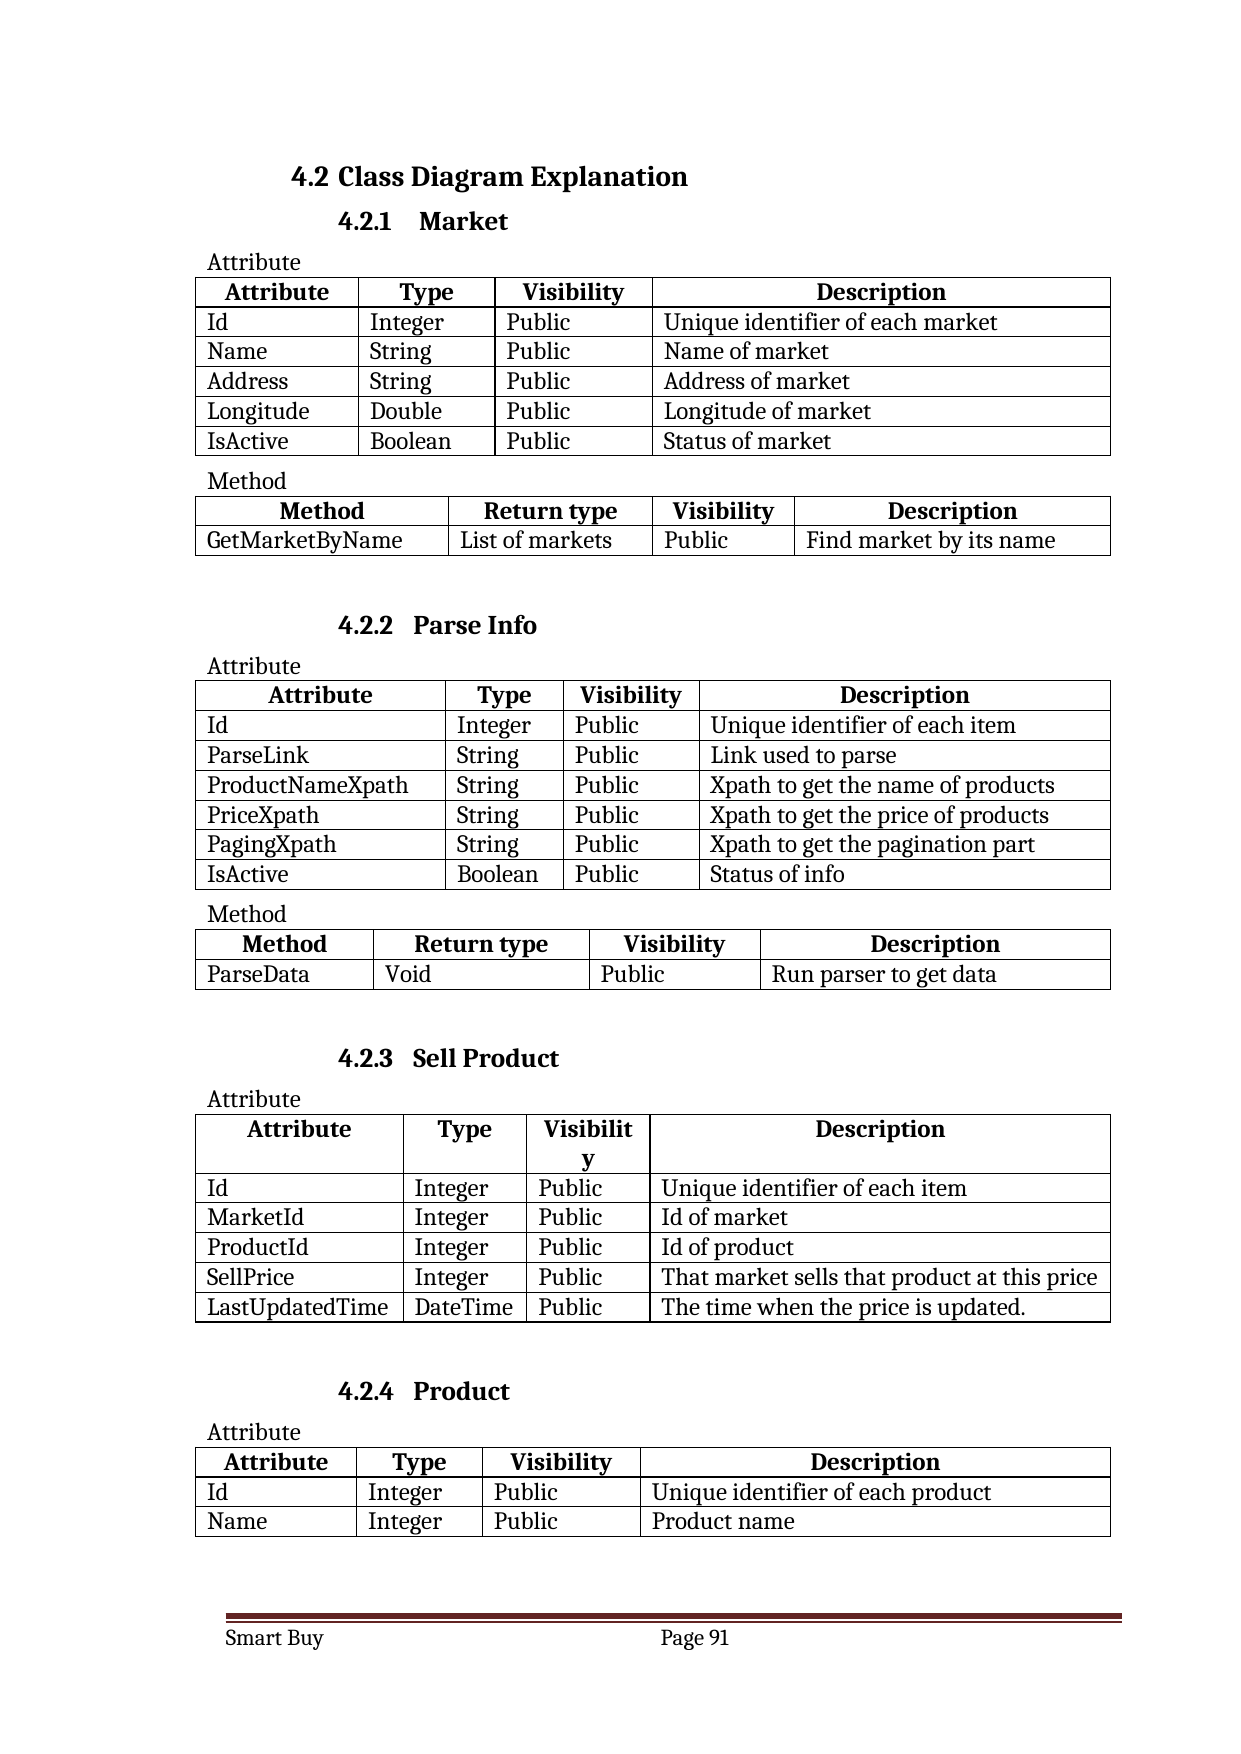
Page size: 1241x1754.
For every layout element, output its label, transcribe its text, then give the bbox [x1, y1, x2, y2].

table_header Attribute [196, 681, 445, 710]
table_cell Public [564, 711, 699, 740]
subtitle Class Diagram Explanation [291, 160, 1122, 194]
table_cell Public [527, 1263, 649, 1292]
table_cell Public [564, 771, 699, 799]
table_header Return type [374, 930, 589, 959]
table_cell Public [653, 526, 794, 555]
table_header Visibility [653, 497, 794, 525]
table_header Return type [449, 497, 652, 525]
table_cell String [359, 337, 494, 366]
table_cell Integer [446, 711, 563, 740]
table_cell That market sells that product at this price [651, 1263, 1110, 1292]
table_cell Status of market [653, 427, 1110, 455]
table_header Type [359, 278, 494, 306]
table_cell Integer [404, 1263, 526, 1292]
table_cell Status of info [700, 860, 1110, 889]
table_cell Xpath to get the pagination part [700, 830, 1110, 859]
table_cell Name of market [653, 337, 1110, 366]
table_header Method [196, 930, 373, 959]
table_cell Public [483, 1507, 640, 1536]
table_cell Public [564, 801, 699, 829]
table_cell Name [196, 1507, 356, 1536]
table_cell Double [359, 397, 494, 426]
table_cell Product name [641, 1507, 1110, 1536]
table_cell Public [564, 830, 699, 859]
table_cell Public [496, 308, 652, 336]
table_cell Public [564, 741, 699, 770]
table_header Description [653, 278, 1110, 306]
table_cell Address [196, 367, 358, 396]
text Method [207, 900, 1122, 929]
table_cell Integer [404, 1233, 526, 1262]
table_cell Integer [359, 308, 494, 336]
table_cell Public [496, 397, 652, 426]
table_cell DateTime [404, 1293, 526, 1321]
table_header Description [641, 1448, 1110, 1476]
table_cell String [446, 801, 563, 829]
table_cell Find market by its name [795, 526, 1110, 555]
table_cell Id of market [651, 1203, 1110, 1232]
table_cell Unique identifier of each item [651, 1174, 1110, 1202]
table_cell Public [527, 1293, 649, 1321]
table_header Visibility [590, 930, 760, 959]
table_cell Id [196, 1174, 403, 1202]
table_cell Id [196, 308, 358, 336]
table_cell String [446, 741, 563, 770]
table_cell Longitude of market [653, 397, 1110, 426]
table_cell Link used to parse [700, 741, 1110, 770]
table_cell Boolean [359, 427, 494, 455]
subtitle Market [338, 206, 1122, 237]
table_cell IsActive [196, 860, 445, 889]
table_cell The time when the price is updated. [651, 1293, 1110, 1321]
table_header Visibility [496, 278, 652, 306]
table_cell Unique identifier of each market [653, 308, 1110, 336]
table_cell Name [196, 337, 358, 366]
table_cell Id [196, 1478, 356, 1506]
table_cell Id of product [651, 1233, 1110, 1262]
table_cell LastUpdatedTime [196, 1293, 403, 1321]
table_cell MarketId [196, 1203, 403, 1232]
table_header Description [795, 497, 1110, 525]
table_header Description [651, 1115, 1110, 1172]
table_cell Public [496, 427, 652, 455]
table_cell ParseLink [196, 741, 445, 770]
table_cell ProductNameXpath [196, 771, 445, 799]
table_cell SellPrice [196, 1263, 403, 1292]
table_cell ParseData [196, 960, 373, 989]
table_cell PagingXpath [196, 830, 445, 859]
subtitle Product [338, 1376, 1122, 1407]
text Attribute [207, 1418, 1122, 1447]
table_cell Address of market [653, 367, 1110, 396]
table_cell String [359, 367, 494, 396]
text Attribute [207, 1085, 1122, 1114]
table_cell Public [564, 860, 699, 889]
table_cell IsActive [196, 427, 358, 455]
table_header Description [700, 681, 1110, 710]
table_cell PriceXpath [196, 801, 445, 829]
table_cell Void [374, 960, 589, 989]
table_header Attribute [196, 1448, 356, 1476]
table_cell Xpath to get the name of products [700, 771, 1110, 799]
text Attribute [207, 652, 1122, 680]
table_cell Public [527, 1174, 649, 1202]
table_cell String [446, 830, 563, 859]
table_header Method [196, 497, 448, 525]
table_header Visibility [527, 1115, 649, 1172]
table_cell Unique identifier of each product [641, 1478, 1110, 1506]
table_cell Public [496, 367, 652, 396]
table_header Visibility [564, 681, 699, 710]
table_cell GetMarketByName [196, 526, 448, 555]
table_header Type [404, 1115, 526, 1172]
table_header Attribute [196, 1115, 403, 1172]
table_cell Public [527, 1203, 649, 1232]
table_cell Public [590, 960, 760, 989]
table_cell Unique identifier of each item [700, 711, 1110, 740]
table_header Attribute [196, 278, 358, 306]
table_cell List of markets [449, 526, 652, 555]
subtitle Sell Product [338, 1043, 1122, 1075]
table_cell Public [496, 337, 652, 366]
table_cell Xpath to get the price of products [700, 801, 1110, 829]
text Method [207, 467, 1122, 496]
subtitle Parse Info [338, 610, 1122, 641]
table_cell Id [196, 711, 445, 740]
table_cell Run parser to get data [761, 960, 1110, 989]
table_cell Integer [357, 1507, 482, 1536]
table_cell Boolean [446, 860, 563, 889]
text Attribute [207, 248, 1122, 277]
table_cell Public [527, 1233, 649, 1262]
table_cell String [446, 771, 563, 799]
table_cell ProductId [196, 1233, 403, 1262]
table_cell Integer [357, 1478, 482, 1506]
table_cell Integer [404, 1203, 526, 1232]
table_header Visibility [483, 1448, 640, 1476]
table_header Description [761, 930, 1110, 959]
table_header Type [446, 681, 563, 710]
table_header Type [357, 1448, 482, 1476]
table_cell Integer [404, 1174, 526, 1202]
table_cell Longitude [196, 397, 358, 426]
table_cell Public [483, 1478, 640, 1506]
